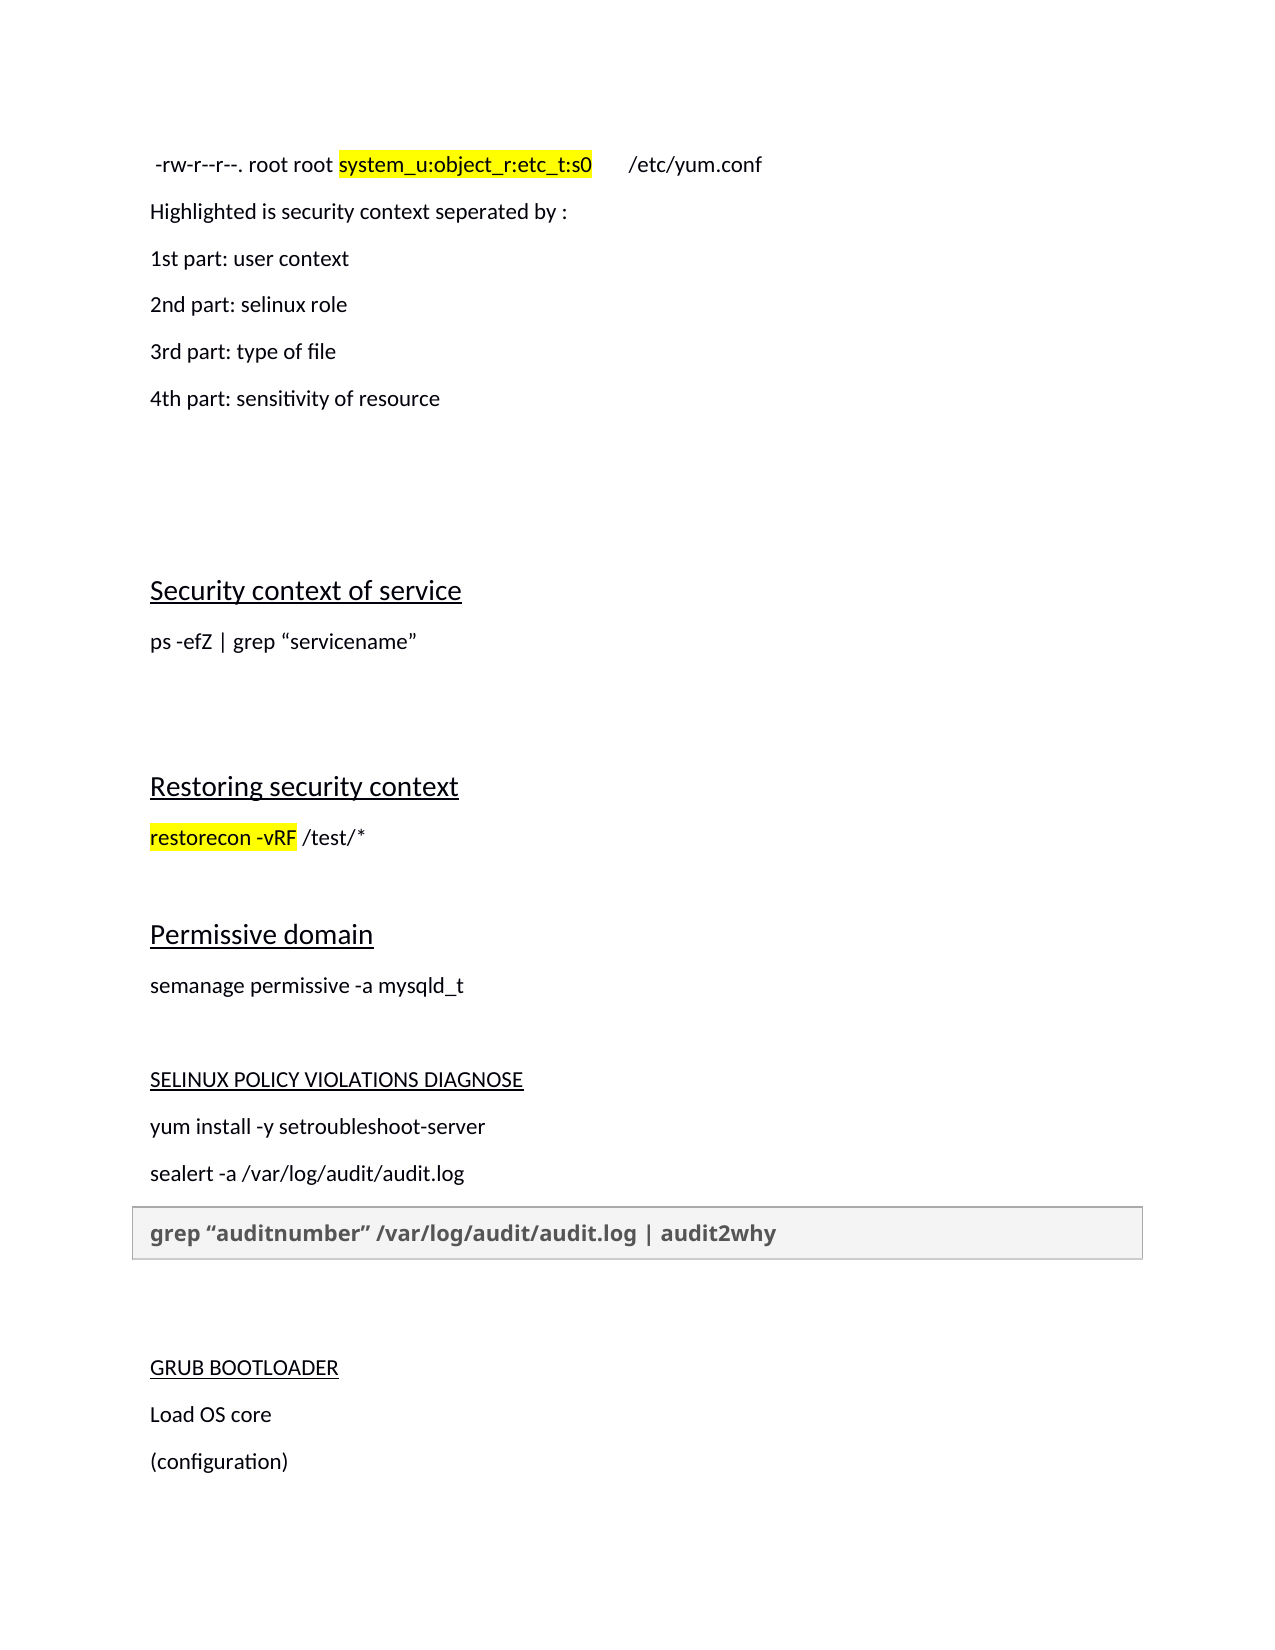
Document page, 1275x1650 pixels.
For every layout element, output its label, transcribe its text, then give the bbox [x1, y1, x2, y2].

text 1st part: user context [150, 244, 1125, 272]
text Security context of service [150, 572, 1125, 607]
text yum install -y setroubleshoot-server [150, 1112, 1125, 1140]
text restorecon -vRF /test/* [297, 823, 1125, 851]
text 3rd part: type of file [150, 337, 1125, 366]
text semanage permissive -a mysqld_t [150, 972, 1125, 999]
text 2nd part: selinux role [150, 291, 1125, 319]
text Highlighted is security context seperated by : [150, 197, 1125, 225]
text SELINUX POLICY VIOLATIONS DIAGNOSE [150, 1065, 1125, 1093]
text Load OS core [150, 1400, 1125, 1428]
text 4th part: sensitivity of resource [150, 384, 1125, 412]
text ps -efZ | grep “servicename” [150, 627, 1125, 655]
text Permissive domain [150, 916, 1125, 952]
text Restoring security context [150, 768, 1125, 803]
text sealert -a /var/log/audit/audit.log [150, 1159, 1125, 1187]
text GRUB BOOTLOADER [150, 1353, 1125, 1381]
text grep “auditnumber” /var/log/audit/audit.log | audit2why [133, 1208, 1142, 1258]
text (configuration) [150, 1447, 1125, 1475]
text -rw-r--r--. root root system_u:object_r:etc_t:s0 /etc/yum.conf [150, 150, 339, 178]
text -rw-r--r--. root root system_u:object_r:etc_t:s0 /etc/yum.conf [592, 150, 1125, 178]
